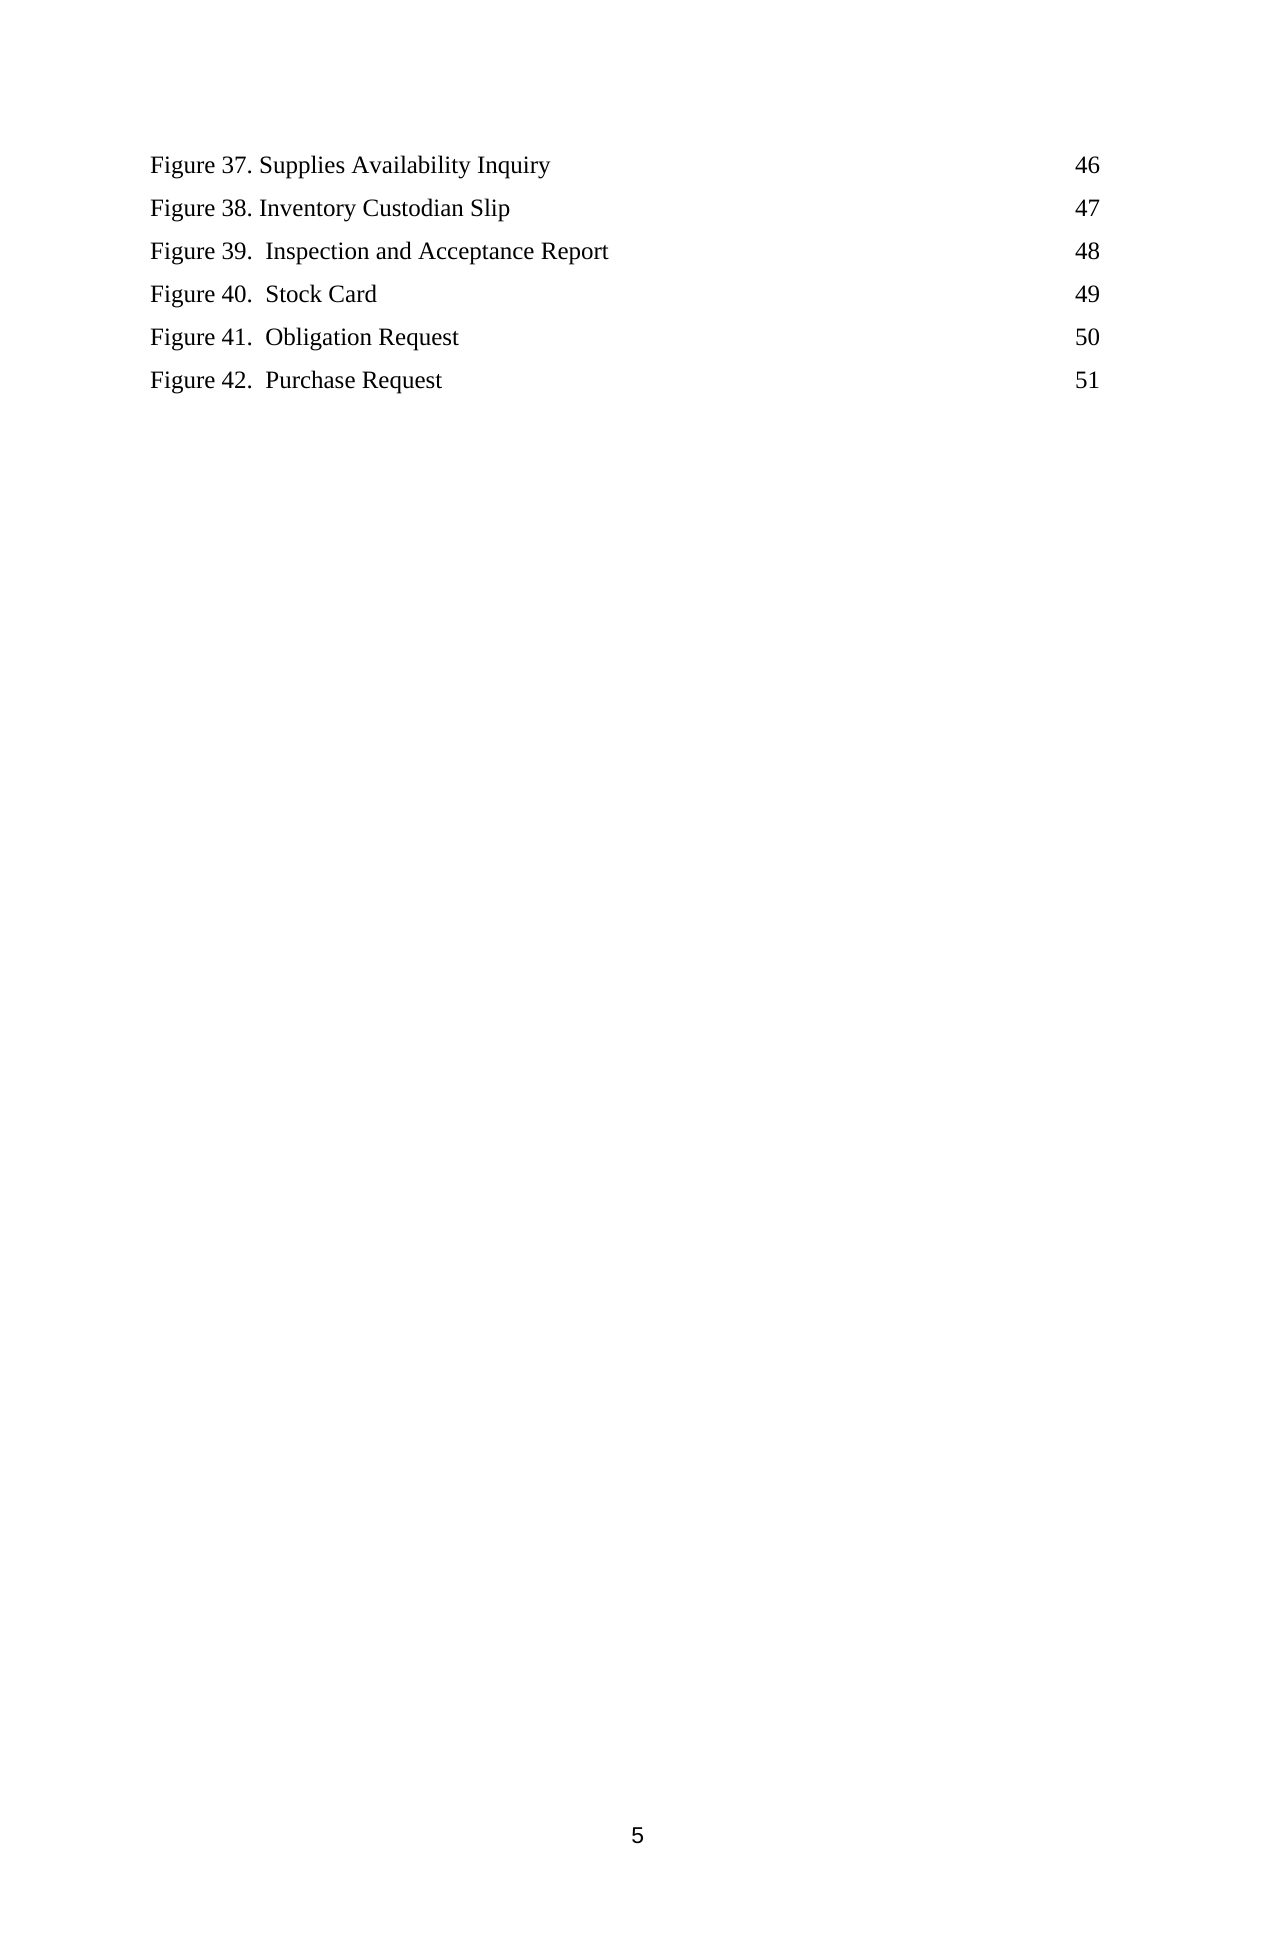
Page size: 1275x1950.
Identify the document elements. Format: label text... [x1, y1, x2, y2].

text Figure 41. Obligation Request 50 [150, 322, 1125, 351]
text Figure 37. Supplies Availability Inquiry 46 [150, 150, 1125, 179]
text Figure 40. Stock Card 49 [150, 279, 1125, 308]
text Figure 39. Inspection and Acceptance Report 48 [150, 236, 1125, 265]
text Figure 42. Purchase Request 51 [150, 366, 1125, 394]
text Figure 38. Inventory Custodian Slip 47 [150, 193, 1125, 222]
